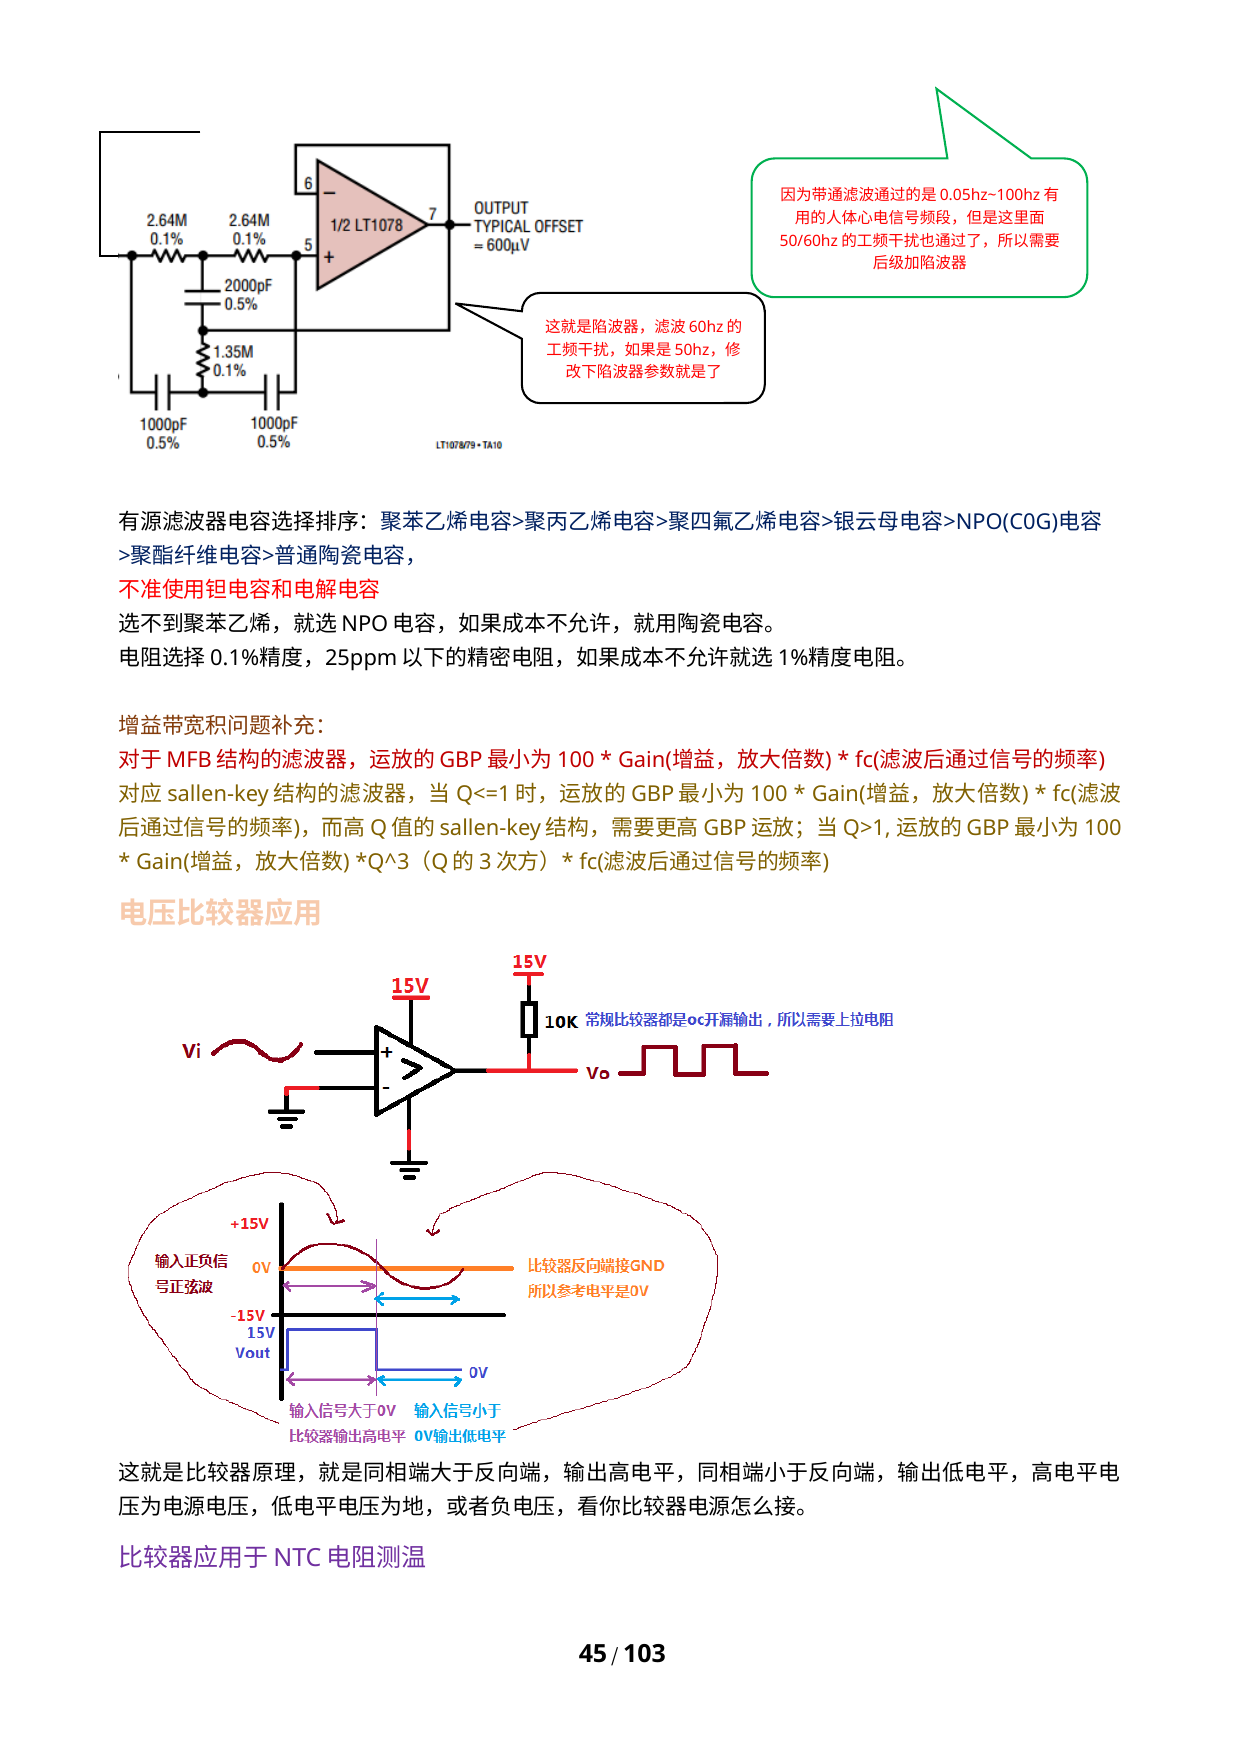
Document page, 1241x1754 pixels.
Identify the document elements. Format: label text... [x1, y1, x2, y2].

picture [465, 294, 599, 402]
text 电阻选择0.1%精度，25ppm以下的精密电阻，如果成本不允许就选1%精度电阻。 [118, 639, 1122, 673]
text 比较器应用于NTC电阻测温 [118, 1522, 1122, 1590]
text 电压比较器应用 [118, 877, 1122, 944]
text >聚酯纤维电容>普通陶瓷电容， [118, 537, 1122, 571]
text 对于MFB结构的滤波器，运放的GBP最小为100 * Gain(增益，放大倍数) * fc(滤波后通过信号的频率) [118, 741, 1122, 775]
text 对应sallen-key结构的滤波器，当Q<=1时，运放的GBP最小为100 * Gain(增益，放大倍数) * fc(滤波后通过信号的频率)，而高Q值的sallen-key结构，需要更高GBP运放；当Q>1, 运放的GBP最小为100 * Gain(增益，放大倍数) *Q^3（Q的3次方）* fc(滤波后通过信号的频率) [118, 775, 1122, 877]
text 这就是比较器原理，就是同相端大于反向端，输出高电平，同相端小于反向端，输出低电平，高电平电压为电源电压，低电平电压为地，或者负电压，看你比较器电源怎么接。 [118, 1454, 1122, 1522]
text 选不到聚苯乙烯，就选NPO电容，如果成本不允许，就用陶瓷电容。 [118, 605, 1122, 639]
text 增益带宽积问题补充： [118, 707, 1122, 741]
text 有源滤波器电容选择排序：聚苯乙烯电容>聚丙乙烯电容>聚四氟乙烯电容>银云母电容>NPO(C0G)电容 [118, 503, 1122, 537]
picture [118, 944, 923, 1451]
text 不准使用钽电容和电解电容 [118, 571, 1122, 605]
picture [118, 129, 599, 456]
